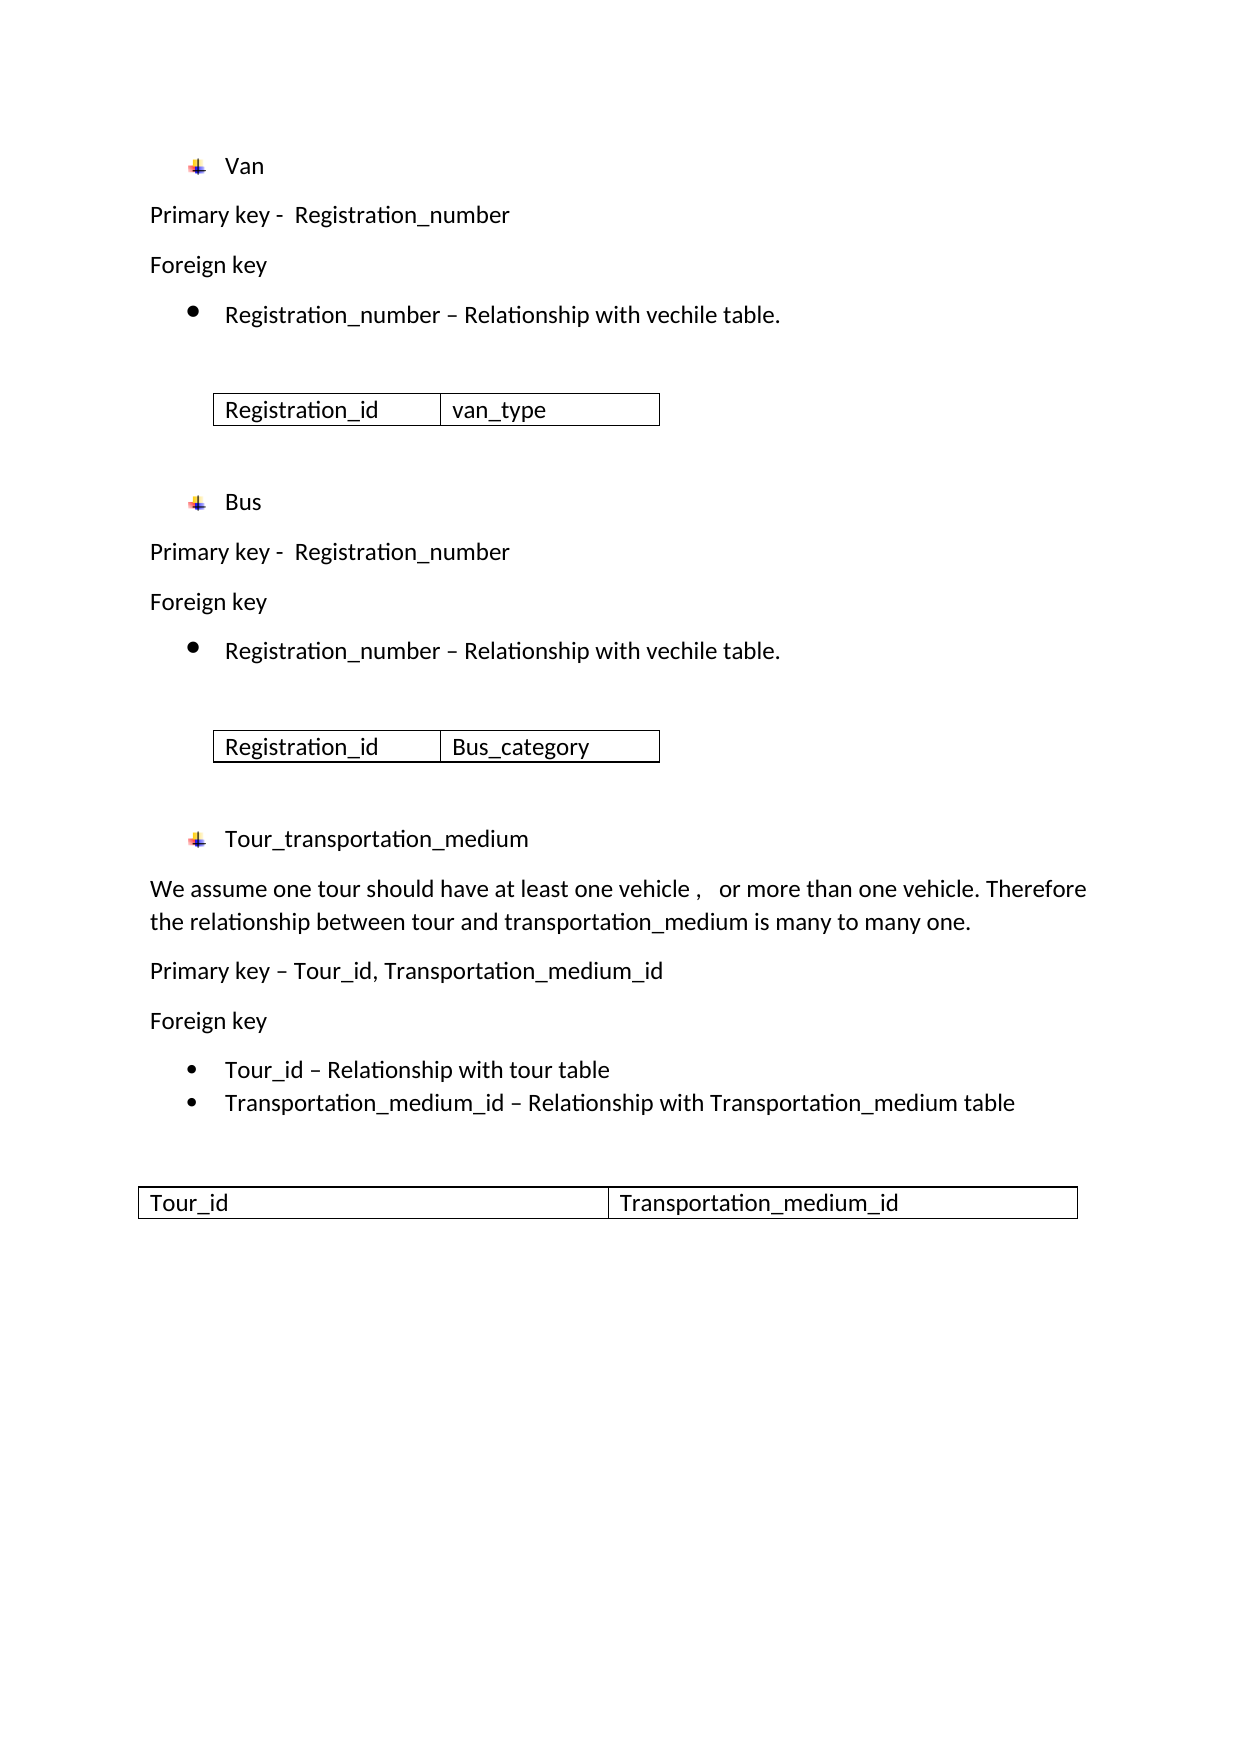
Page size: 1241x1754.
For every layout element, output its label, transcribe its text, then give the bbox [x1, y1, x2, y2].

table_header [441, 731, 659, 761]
list Bus [187, 487, 1090, 517]
picture [188, 157, 206, 175]
list Registration_number – Relationship with vechile table. [187, 635, 1090, 667]
text Foreign key [150, 249, 1090, 280]
list Van [187, 150, 1090, 181]
picture [188, 494, 206, 511]
text Primary key – Tour_id, Transportation_medium_id [150, 955, 1090, 986]
picture [188, 830, 206, 848]
list Tour_id – Relationship with tour table [187, 1054, 1090, 1085]
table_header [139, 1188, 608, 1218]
text Primary key - Registration_number [150, 536, 1090, 567]
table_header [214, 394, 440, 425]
list Tour_transportation_medium [187, 823, 1090, 854]
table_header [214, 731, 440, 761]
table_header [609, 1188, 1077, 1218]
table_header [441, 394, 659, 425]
text Foreign key [150, 586, 1090, 616]
text Primary key - Registration_number [150, 199, 1090, 230]
list Registration_number – Relationship with vechile table. [187, 299, 1090, 330]
list Transportation_medium_id – Relationship with Transportation_medium table [187, 1087, 1090, 1118]
text We assume one tour should have at least one vehicle , or more than one vehicle. Therefore the relationship between tour and transportation_medium is many to many one. [150, 873, 1090, 936]
text Foreign key [150, 1005, 1090, 1035]
